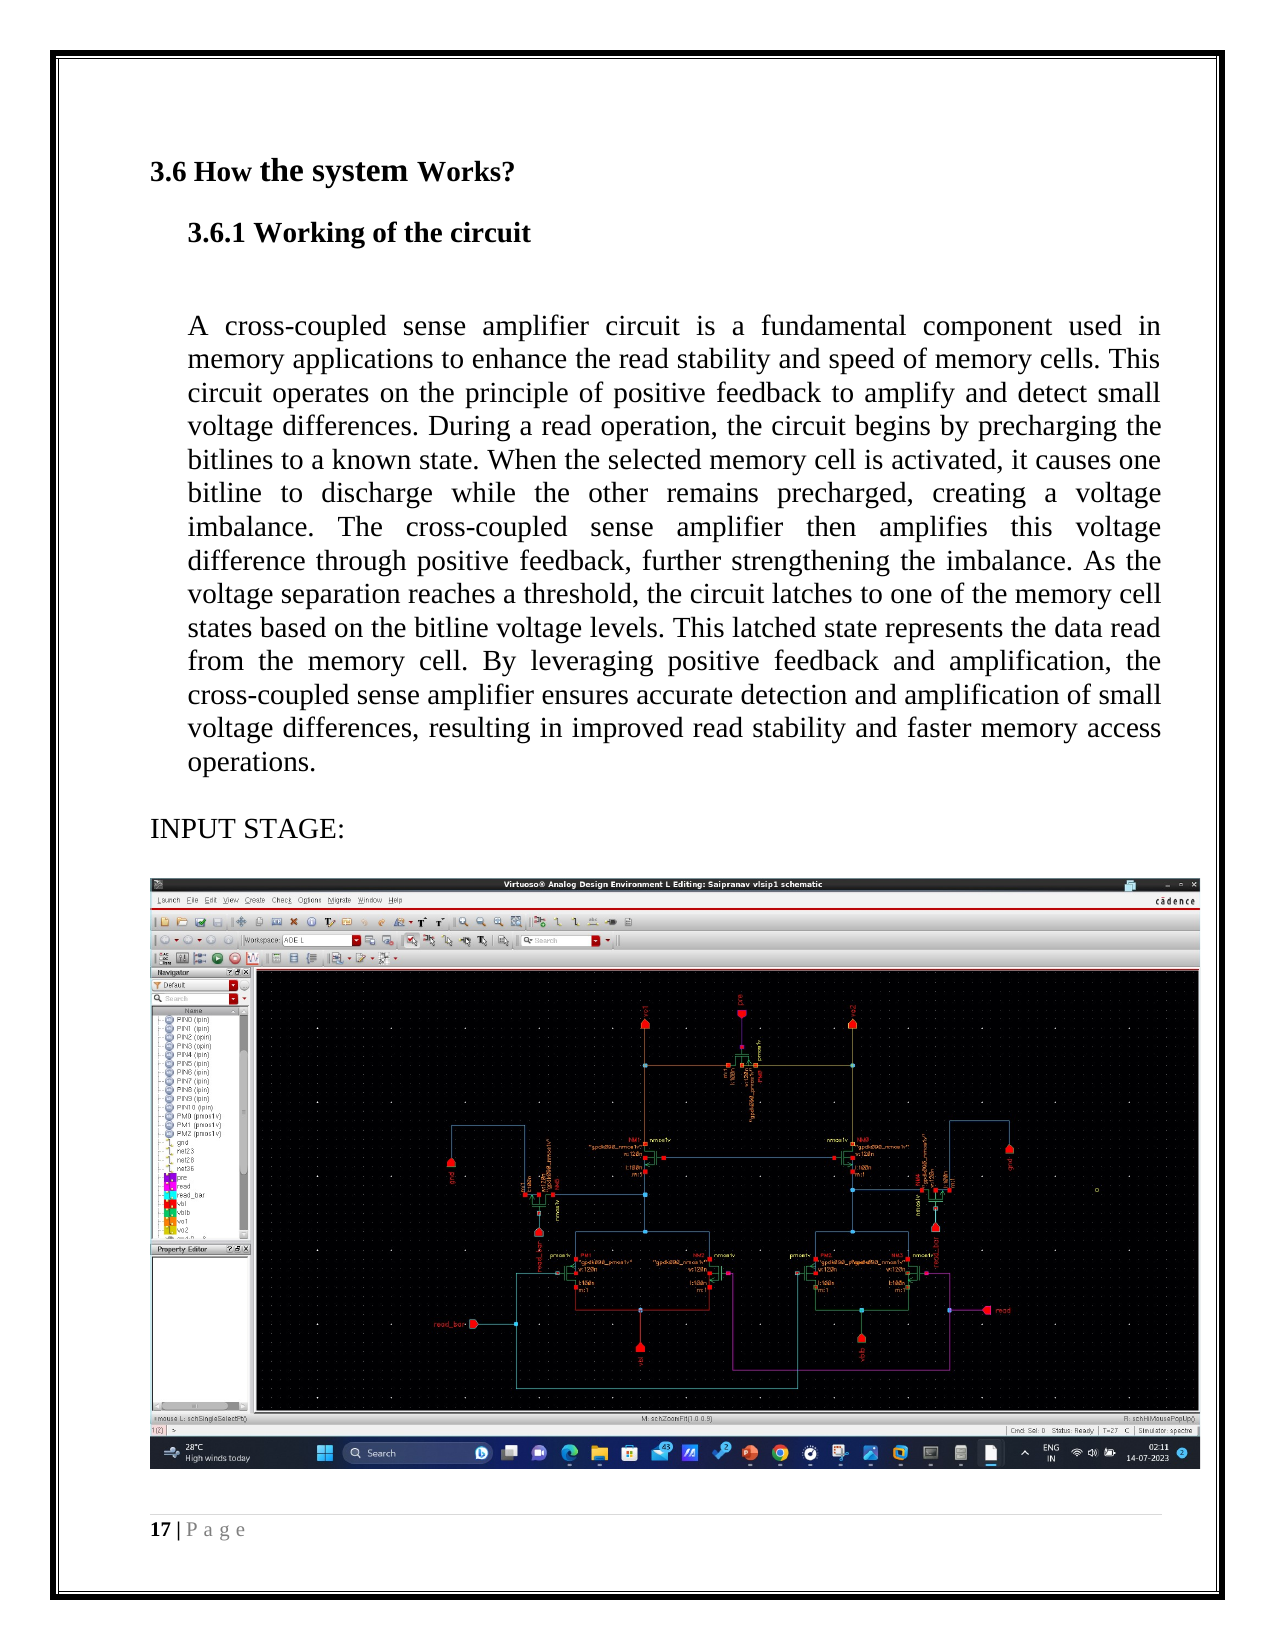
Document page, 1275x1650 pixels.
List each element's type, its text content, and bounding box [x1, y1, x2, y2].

text INPUT STAGE: [150, 811, 1162, 844]
subtitle 3.6 How the system Works? [150, 150, 1162, 188]
text A cross-coupled sense amplifier circuit is a fundamental component used in memory applications to enhance the read stability and speed of memory cells. This circuit operates on the principle of positive feedback to amplify and detect small voltage differences. During a read operation, the circuit begins by precharging the bitlines to a known state. When the selected memory cell is activated, it causes one bitline to discharge while the other remains precharged, creating a voltage imbalance. The cross-coupled sense amplifier then amplifies this voltage difference through positive feedback, further strengthening the imbalance. As the voltage separation reaches a threshold, the circuit latches to one of the memory cell states based on the bitline voltage levels. This latched state represents the data read from the memory cell. By leveraging positive feedback and amplification, the cross-coupled sense amplifier ensures accurate detection and amplification of small voltage differences, resulting in improved read stability and faster memory access operations. [150, 274, 1162, 777]
picture [150, 878, 1200, 1469]
subtitle 3.6.1 Working of the circuit [187, 215, 1162, 248]
